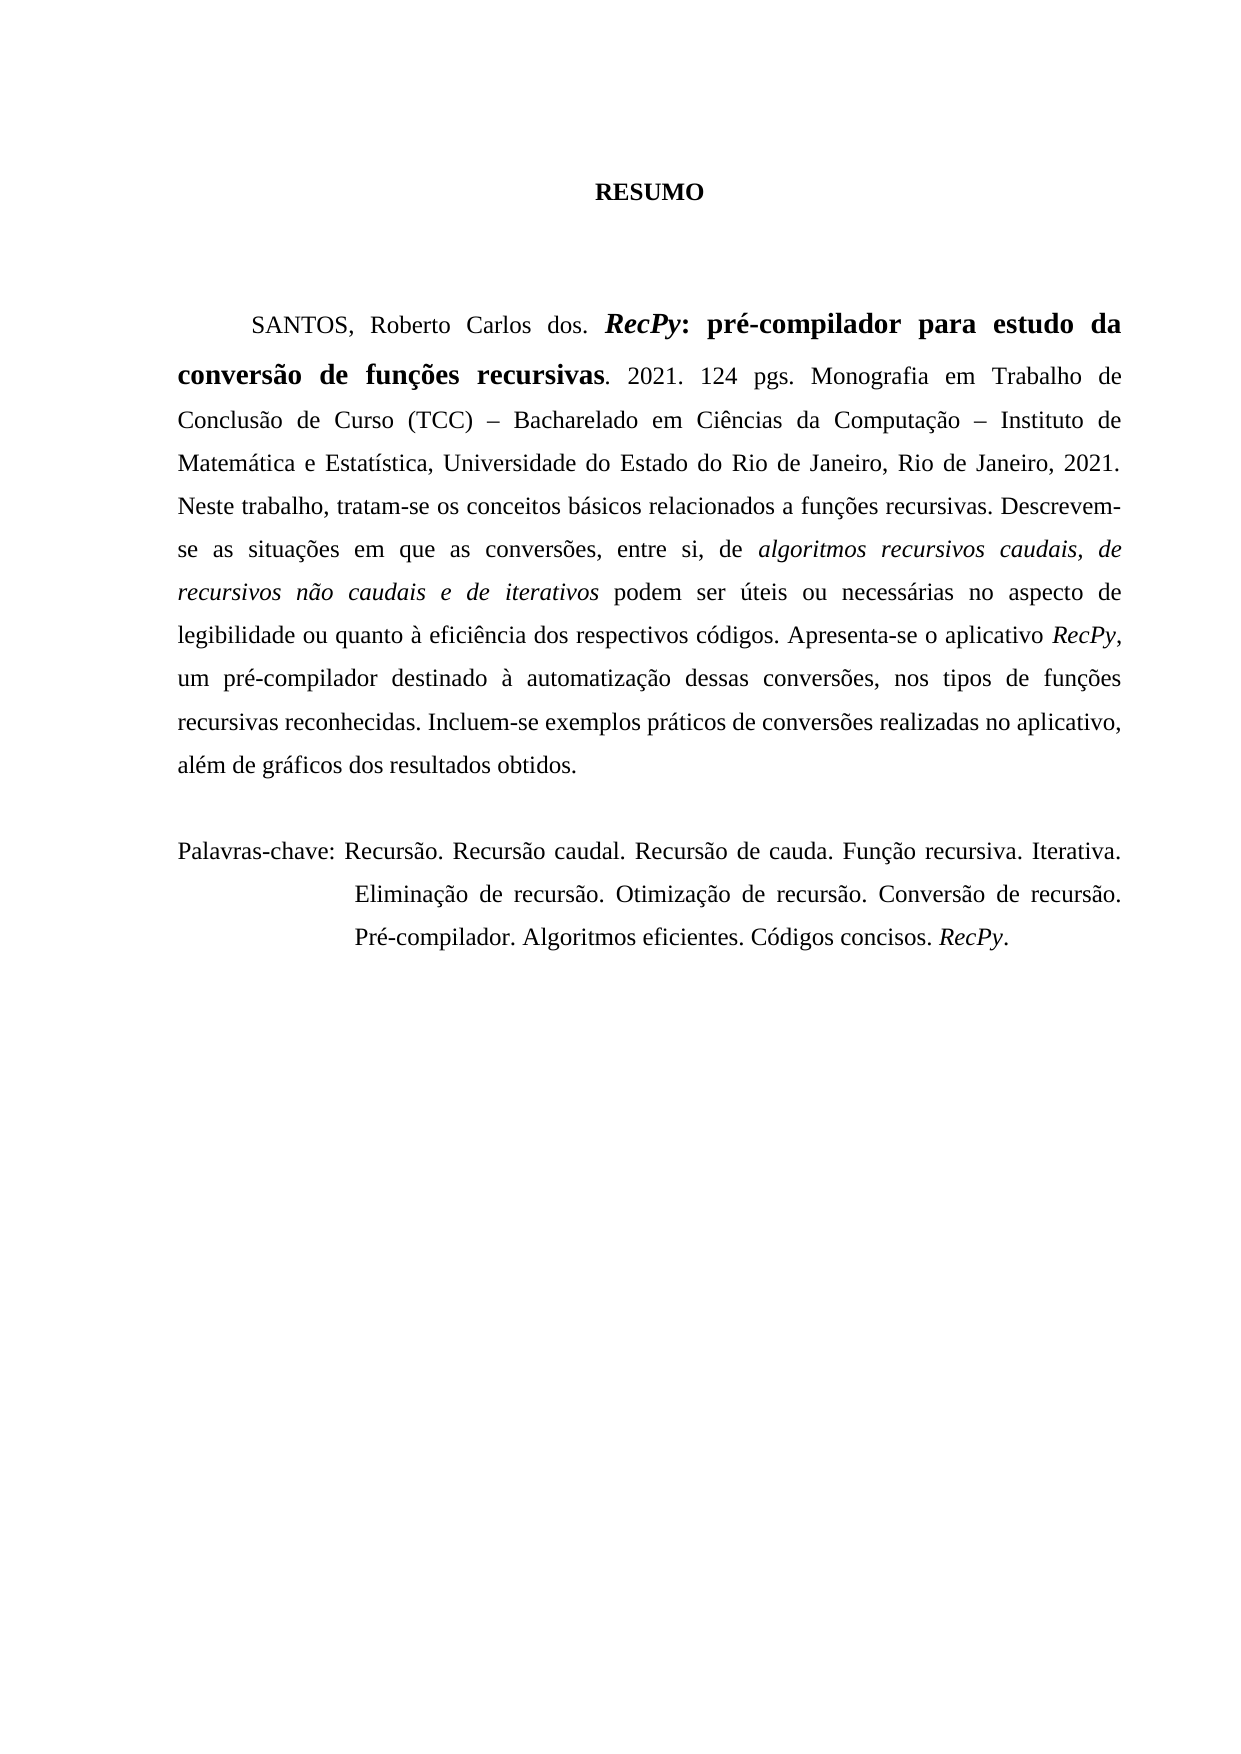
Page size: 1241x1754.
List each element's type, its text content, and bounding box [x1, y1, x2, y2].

text Palavras-chave: Recursão. Recursão caudal. Recursão de cauda. Função recursiva. Iterativa. Eliminação de recursão. Otimização de recursão. Conversão de recursão. Pré-compilador. Algoritmos eficientes. Códigos concisos. RecPy. [177, 836, 1122, 951]
text RESUMO [177, 177, 1122, 206]
text SANTOS, Roberto Carlos dos. RecPy: pré-compilador para estudo da conversão de funções recursivas. 2021. 124 pgs. Monografia em Trabalho de Conclusão de Curso (TCC) – Bacharelado em Ciências da Computação – Instituto de Matemática e Estatística, Universidade do Estado do Rio de Janeiro, Rio de Janeiro, 2021. Neste trabalho, tratam-se os conceitos básicos relacionados a funções recursivas. Descrevem-se as situações em que as conversões, entre si, de algoritmos recursivos caudais, de recursivos não caudais e de iterativos podem ser úteis ou necessárias no aspecto de legibilidade ou quanto à eficiência dos respectivos códigos. Apresenta-se o aplicativo RecPy, um pré-compilador destinado à automatização dessas conversões, nos tipos de funções recursivas reconhecidas. Incluem-se exemplos práticos de conversões realizadas no aplicativo, além de gráficos dos resultados obtidos. [177, 307, 1122, 778]
